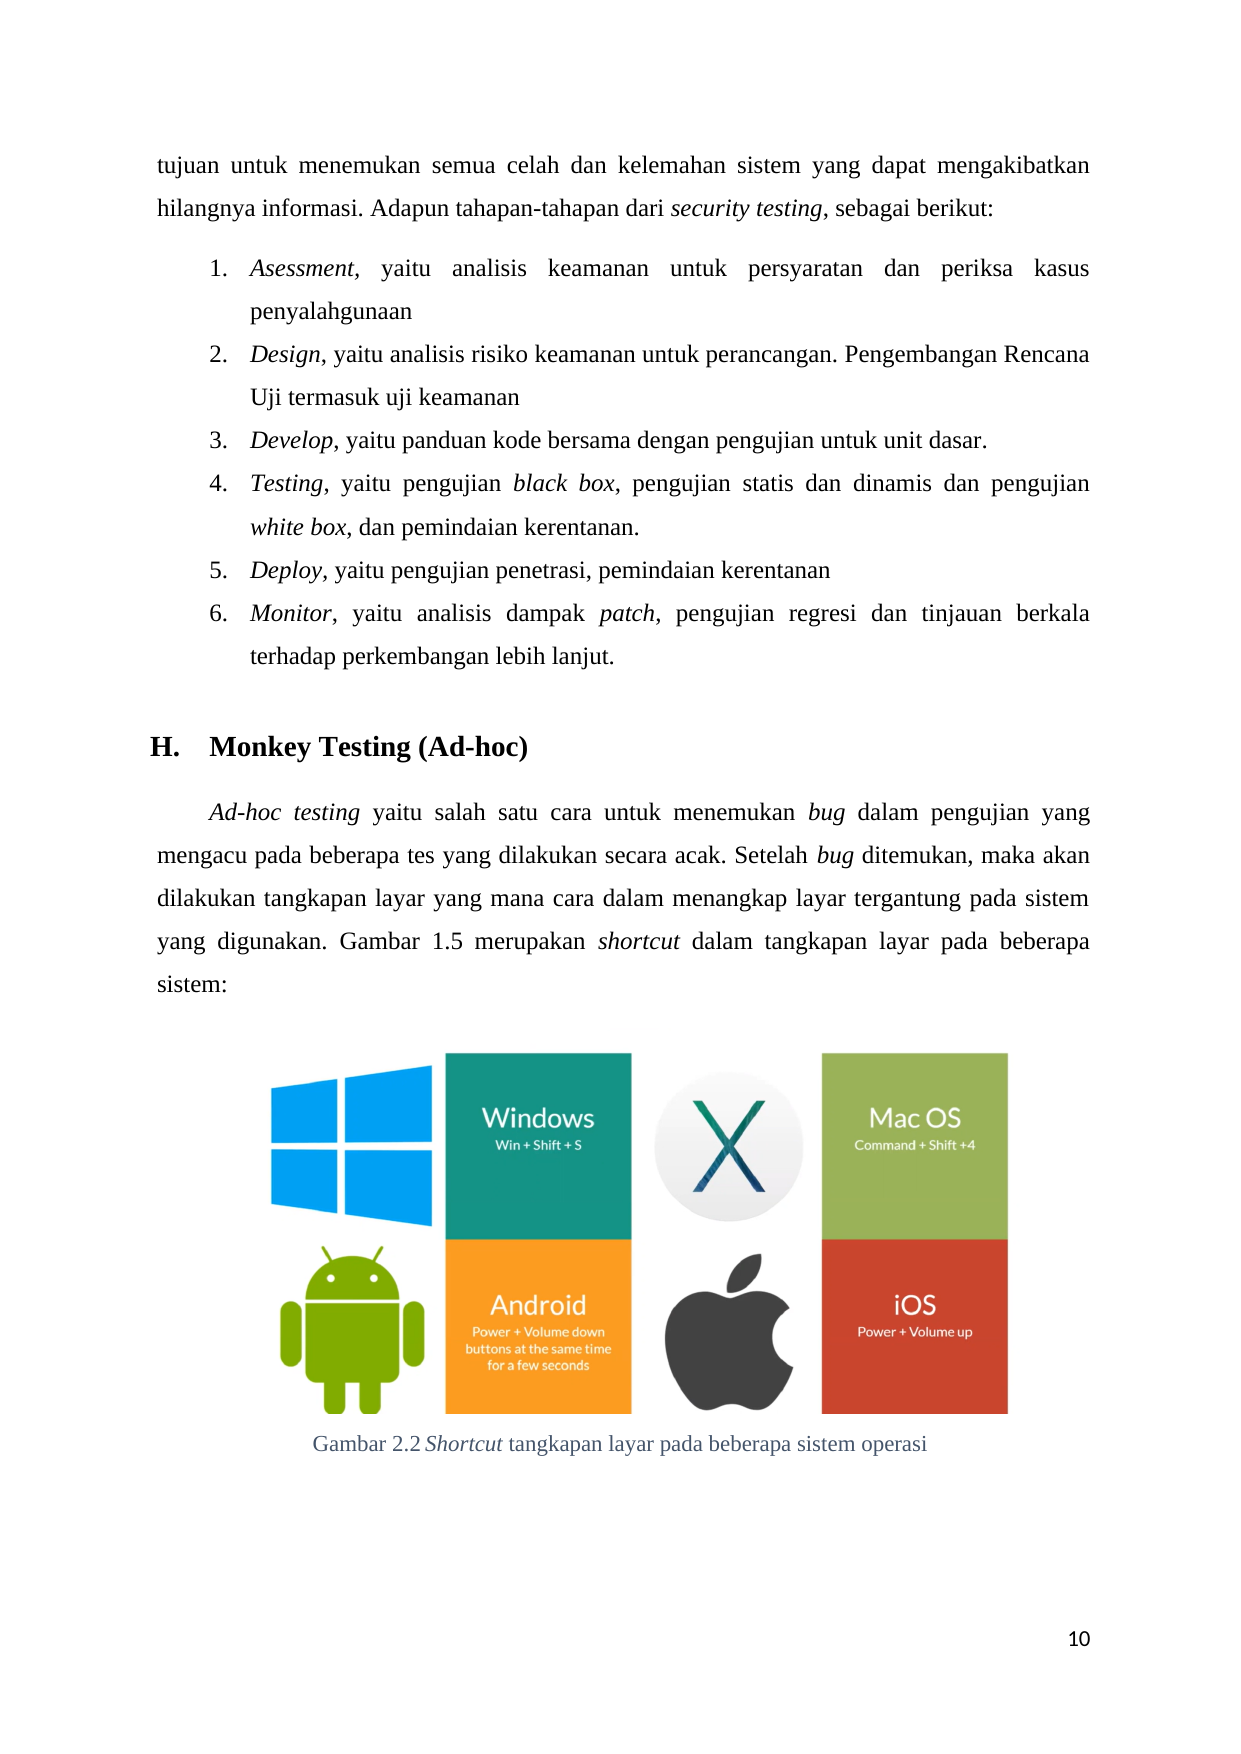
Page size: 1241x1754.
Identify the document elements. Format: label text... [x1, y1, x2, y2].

list Develop, yaitu panduan kode bersama dengan pengujian untuk unit dasar. [209, 425, 1090, 454]
list Testing, yaitu pengujian black box, pengujian statis dan dinamis dan pengujian white box, dan pemindaian kerentanan. [209, 468, 1090, 540]
list Monitor, yaitu analisis dampak patch, pengujian regresi dan tinjauan berkala terhadap perkembangan lebih lanjut. [209, 598, 1090, 670]
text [157, 150, 1090, 222]
text Gambar 2.2 Shortcut tangkapan layar pada beberapa sistem operasi [150, 1431, 1090, 1457]
picture [219, 1028, 1022, 1414]
list Deploy, yaitu pengujian penetrasi, pemindaian kerentanan [209, 555, 1090, 583]
list Monkey Testing (Ad-hoc) [150, 729, 1090, 763]
list Asessment, yaitu analisis keamanan untuk persyaratan dan periksa kasus penyalahgunaan [209, 253, 1090, 325]
text Ad-hoc testing yaitu salah satu cara untuk menemukan bug dalam pengujian yang mengacu pada beberapa tes yang dilakukan secara acak. Setelah bug ditemukan, maka akan dilakukan tangkapan layar yang mana cara dalam menangkap layar tergantung pada sistem yang digunakan. Gambar 1.5 merupakan shortcut dalam tangkapan layar pada beberapa sistem: [157, 797, 1090, 998]
list Design, yaitu analisis risiko keamanan untuk perancangan. Pengembangan Rencana Uji termasuk uji keamanan [209, 339, 1090, 411]
